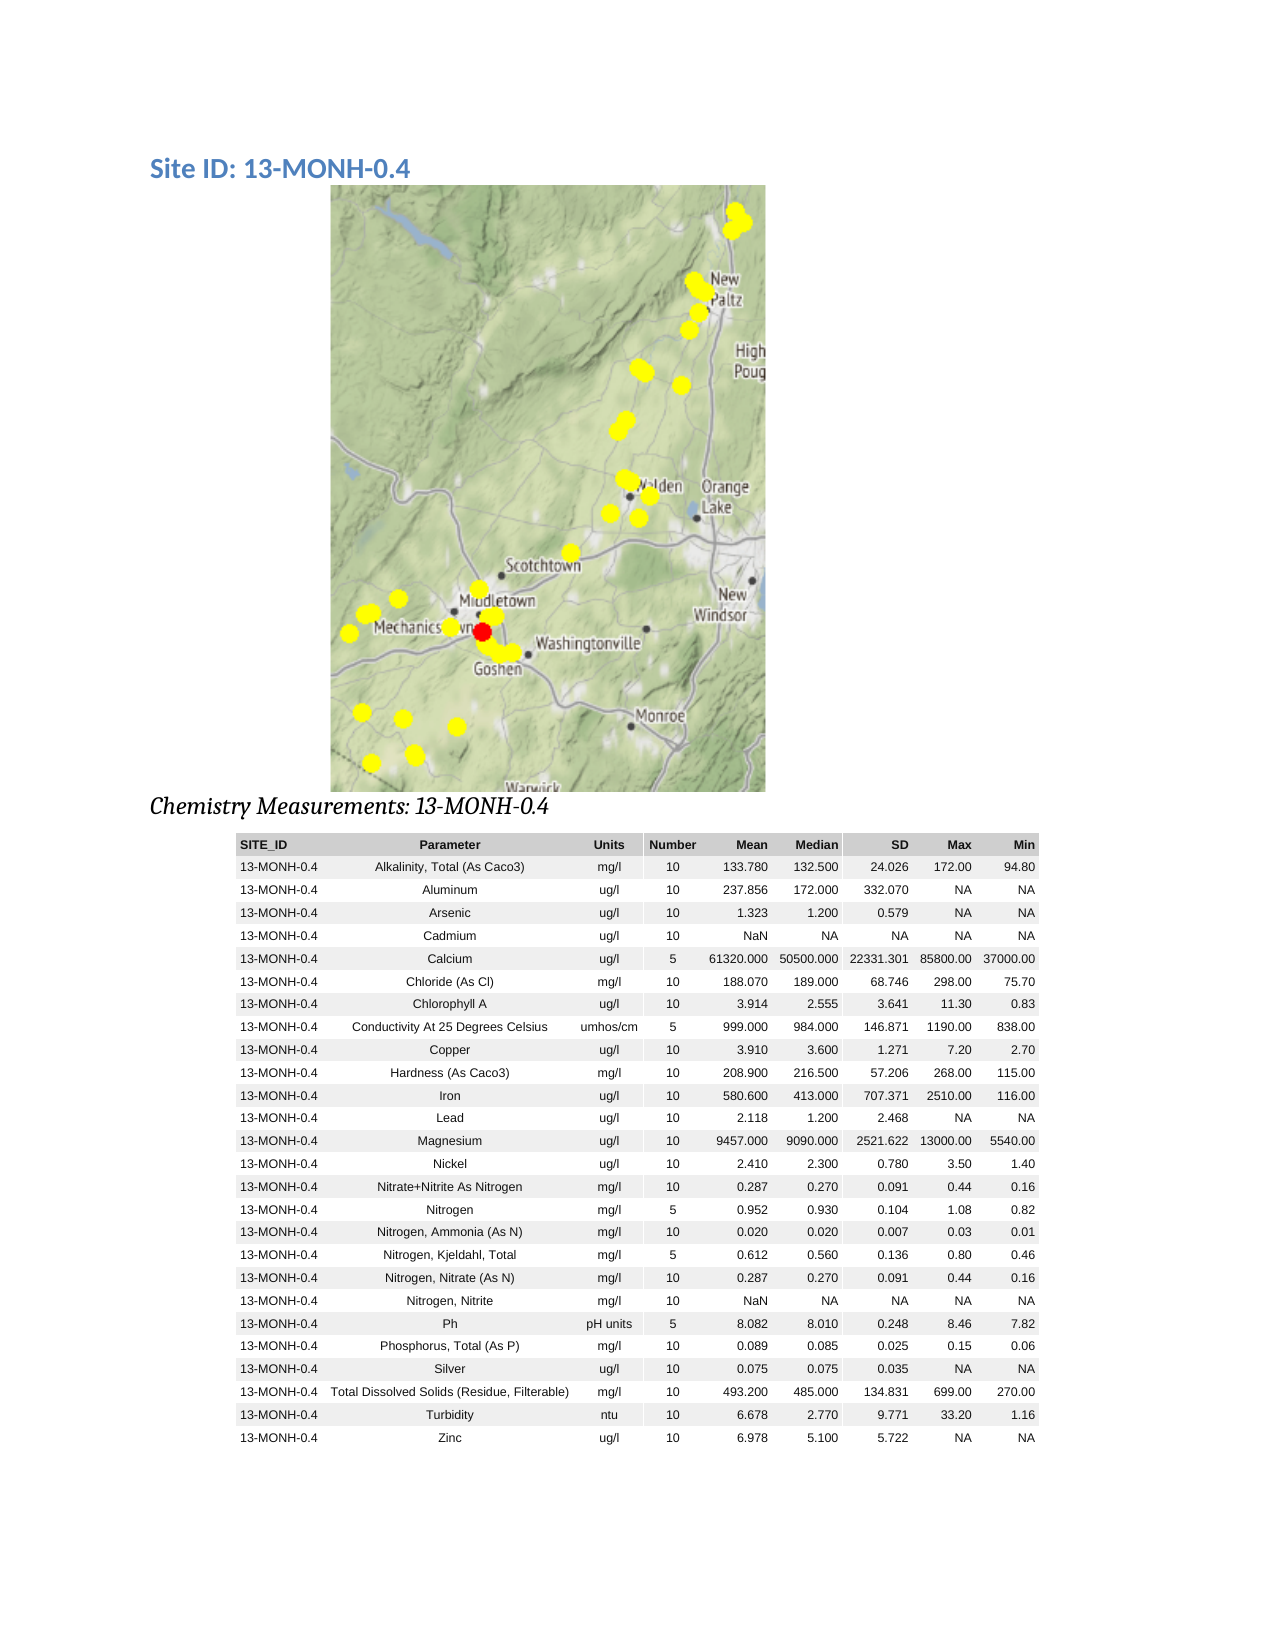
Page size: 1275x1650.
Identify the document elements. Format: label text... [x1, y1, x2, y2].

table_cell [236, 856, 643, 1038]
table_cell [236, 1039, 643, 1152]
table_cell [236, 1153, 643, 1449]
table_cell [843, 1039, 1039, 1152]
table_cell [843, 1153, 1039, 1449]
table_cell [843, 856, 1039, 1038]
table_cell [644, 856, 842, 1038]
text Chemistry Measurements: 13-MONH-0.4 [150, 792, 1125, 821]
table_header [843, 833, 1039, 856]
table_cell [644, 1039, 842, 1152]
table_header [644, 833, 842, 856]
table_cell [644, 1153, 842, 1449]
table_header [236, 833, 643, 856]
picture [168, 185, 927, 792]
